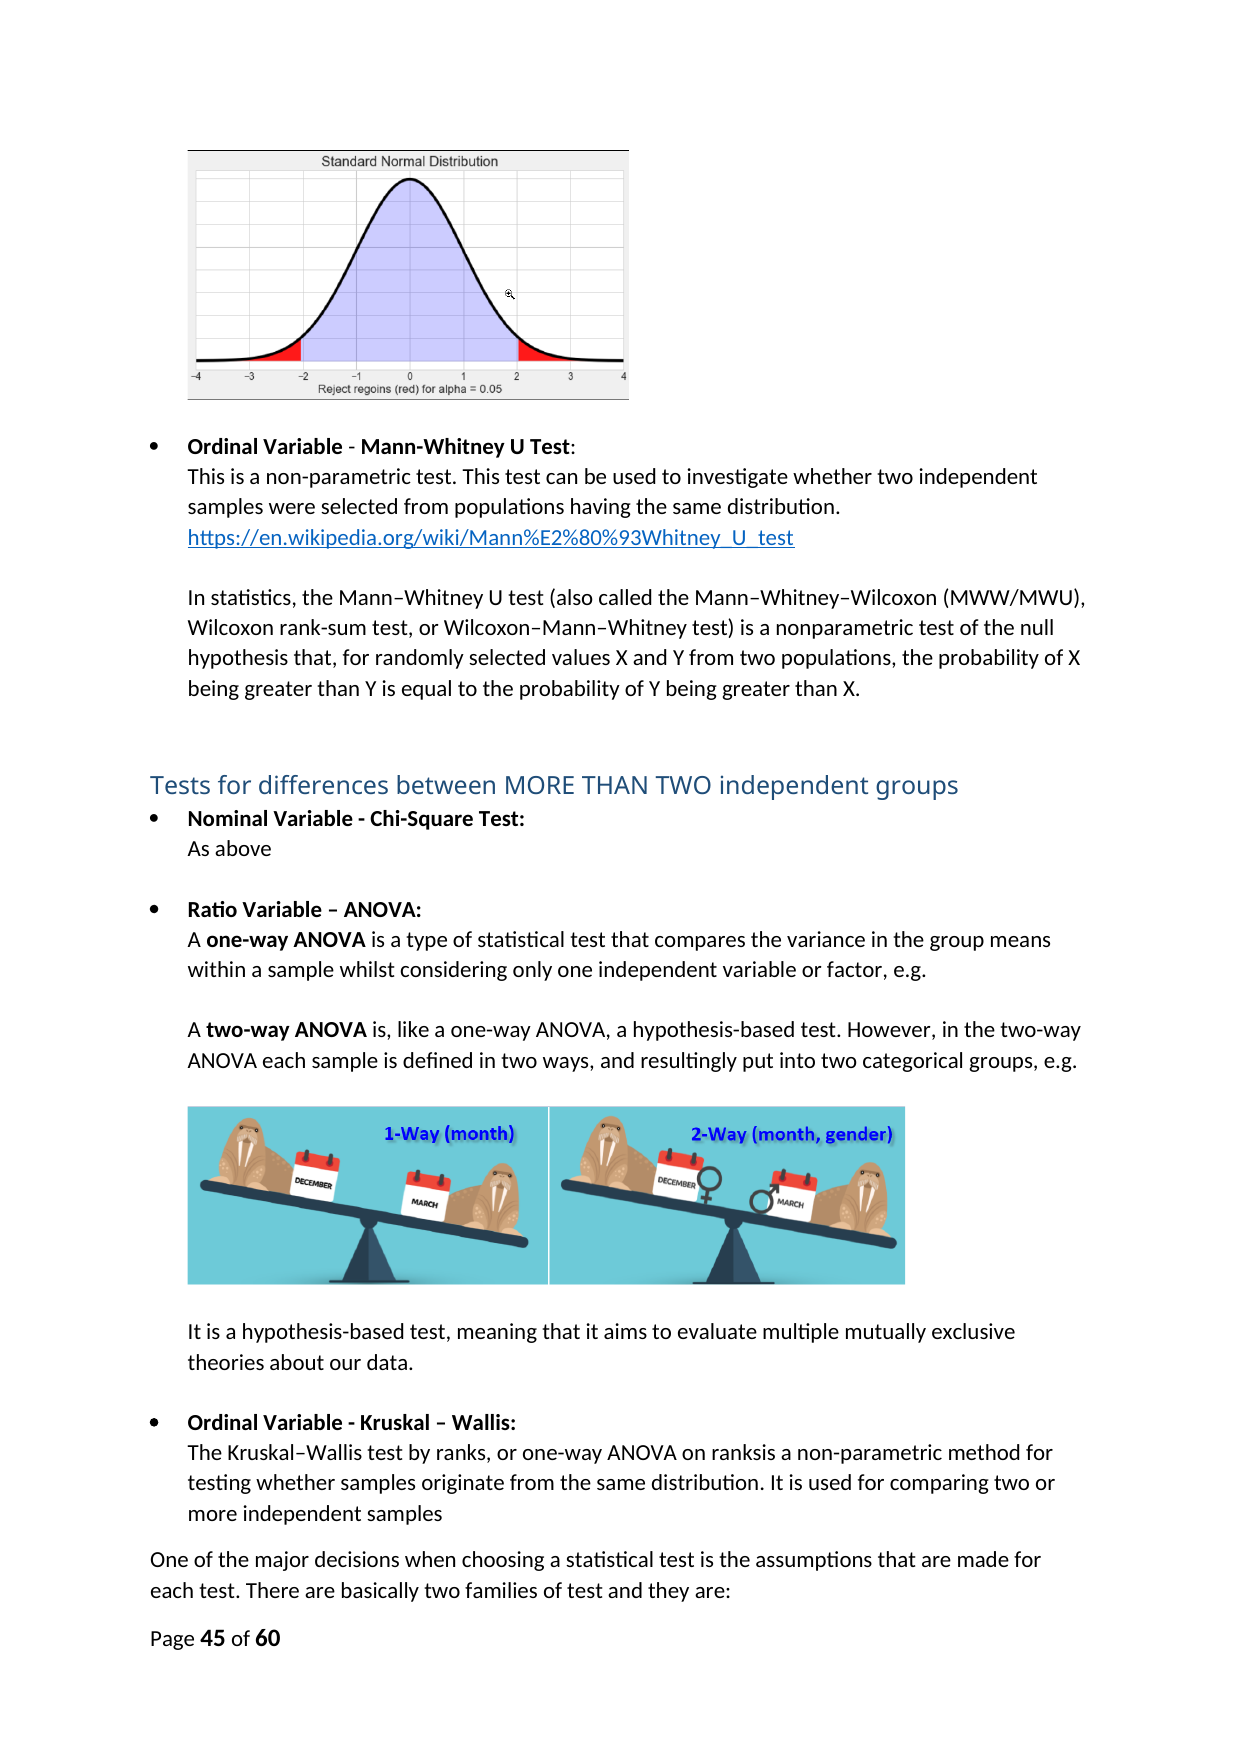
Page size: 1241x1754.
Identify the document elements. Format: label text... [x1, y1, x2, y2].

subtitle Tests for differences between MORE THAN TWO independent groups [150, 767, 1090, 801]
picture [187, 1106, 905, 1285]
list A one-way ANOVA is a type of statistical test that compares the variance in the group means within a sample whilst considering only one independent variable or factor, e.g. [187, 925, 1090, 983]
text One of the major decisions when choosing a statistical test is the assumptions that are made for each test. There are basically two families of test and they are: [150, 1546, 1090, 1604]
list Ordinal Variable - Kruskal – Wallis: [150, 1408, 1090, 1436]
list Ordinal Variable - Mann-Whitney U Test: [150, 432, 1090, 460]
list This is a non-parametric test. This test can be used to investigate whether two independent samples were selected from populations having the same distribution. [187, 462, 1090, 520]
picture [187, 150, 629, 400]
list A two-way ANOVA is, like a one-way ANOVA, a hypothesis-based test. However, in the two-way ANOVA each sample is defined in two ways, and resultingly put into two categorical groups, e.g. [187, 1016, 1090, 1074]
list Ratio Variable – ANOVA: [150, 895, 1090, 923]
list It is a hypothesis-based test, meaning that it aims to evaluate multiple mutually exclusive theories about our data. [187, 1317, 1090, 1376]
list In statistics, the Mann–Whitney U test (also called the Mann–Whitney–Wilcoxon (MWW/MWU), Wilcoxon rank-sum test, or Wilcoxon–Mann–Whitney test) is a nonparametric test of the null hypothesis that, for randomly selected values X and Y from two populations, the probability of X being greater than Y is equal to the probability of Y being greater than X. [187, 583, 1090, 702]
list As above [187, 834, 1090, 862]
list Nominal Variable - Chi-Square Test: [150, 804, 1090, 832]
list The Kruskal–Wallis test by ranks, or one-way ANOVA on ranksis a non-parametric method for testing whether samples originate from the same distribution. It is used for comparing two or more independent samples [187, 1438, 1090, 1527]
list https://en.wikipedia.org/wiki/Mann%E2%80%93Whitney_U_test [187, 523, 1090, 551]
